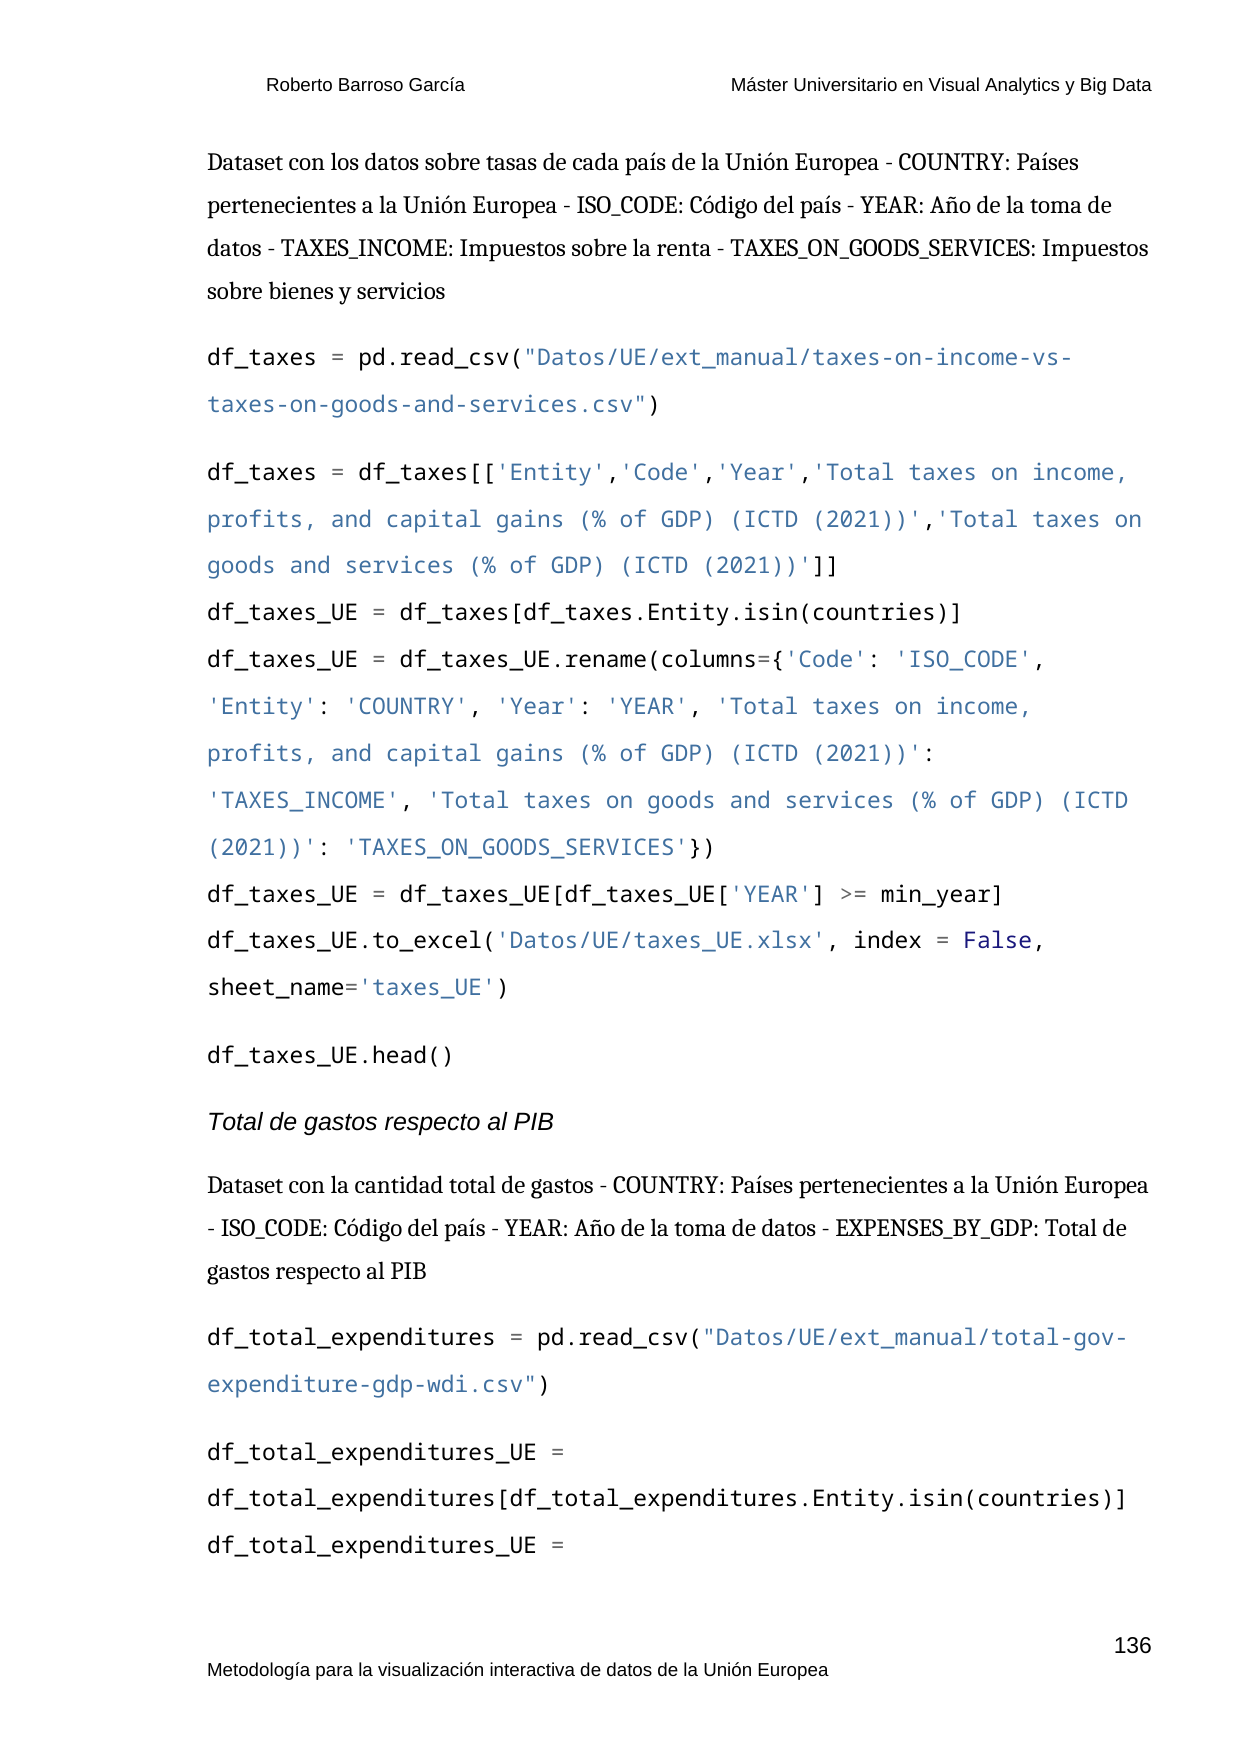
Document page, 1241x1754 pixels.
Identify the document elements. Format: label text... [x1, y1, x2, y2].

text df_taxes = pd.read_csv("Datos/UE/ext_manual/taxes-on-income-vs-taxes-on-goods-and-services.csv") [207, 341, 1152, 419]
text Dataset con la cantidad total de gastos - COUNTRY: Países pertenecientes a la Unión Europea - ISO_CODE: Código del país - YEAR: Año de la toma de datos - EXPENSES_BY_GDP: Total de gastos respecto al PIB [207, 1171, 1152, 1286]
text df_taxes = df_taxes[['Entity','Code','Year','Total taxes on income, profits, and capital gains (% of GDP) (ICTD (2021))','Total taxes on goods and services (% of GDP) (ICTD (2021))']] df_taxes_UE = df_taxes[df_taxes.Entity.isin(countries)] df_taxes_UE = df_taxes_UE.rename(columns={'Code': 'ISO_CODE', 'Entity': 'COUNTRY', 'Year': 'YEAR', 'Total taxes on income, profits, and capital gains (% of GDP) (ICTD (2021))': 'TAXES_INCOME', 'Total taxes on goods and services (% of GDP) (ICTD (2021))': 'TAXES_ON_GOODS_SERVICES'}) df_taxes_UE = df_taxes_UE[df_taxes_UE['YEAR'] >= min_year] df_taxes_UE.to_excel('Datos/UE/taxes_UE.xlsx', index = False, sheet_name='taxes_UE') [207, 456, 1152, 1002]
text df_total_expenditures = pd.read_csv("Datos/UE/ext_manual/total-gov-expenditure-gdp-wdi.csv") [207, 1321, 1152, 1399]
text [207, 1435, 1152, 1560]
text Total de gastos respecto al PIB [207, 1107, 1152, 1135]
text df_taxes_UE.head() [207, 1039, 1152, 1070]
text Dataset con los datos sobre tasas de cada país de la Unión Europea - COUNTRY: Países pertenecientes a la Unión Europea - ISO_CODE: Código del país - YEAR: Año de la toma de datos - TAXES_INCOME: Impuestos sobre la renta - TAXES_ON_GOODS_SERVICES: Impuestos sobre bienes y servicios [207, 148, 1152, 306]
